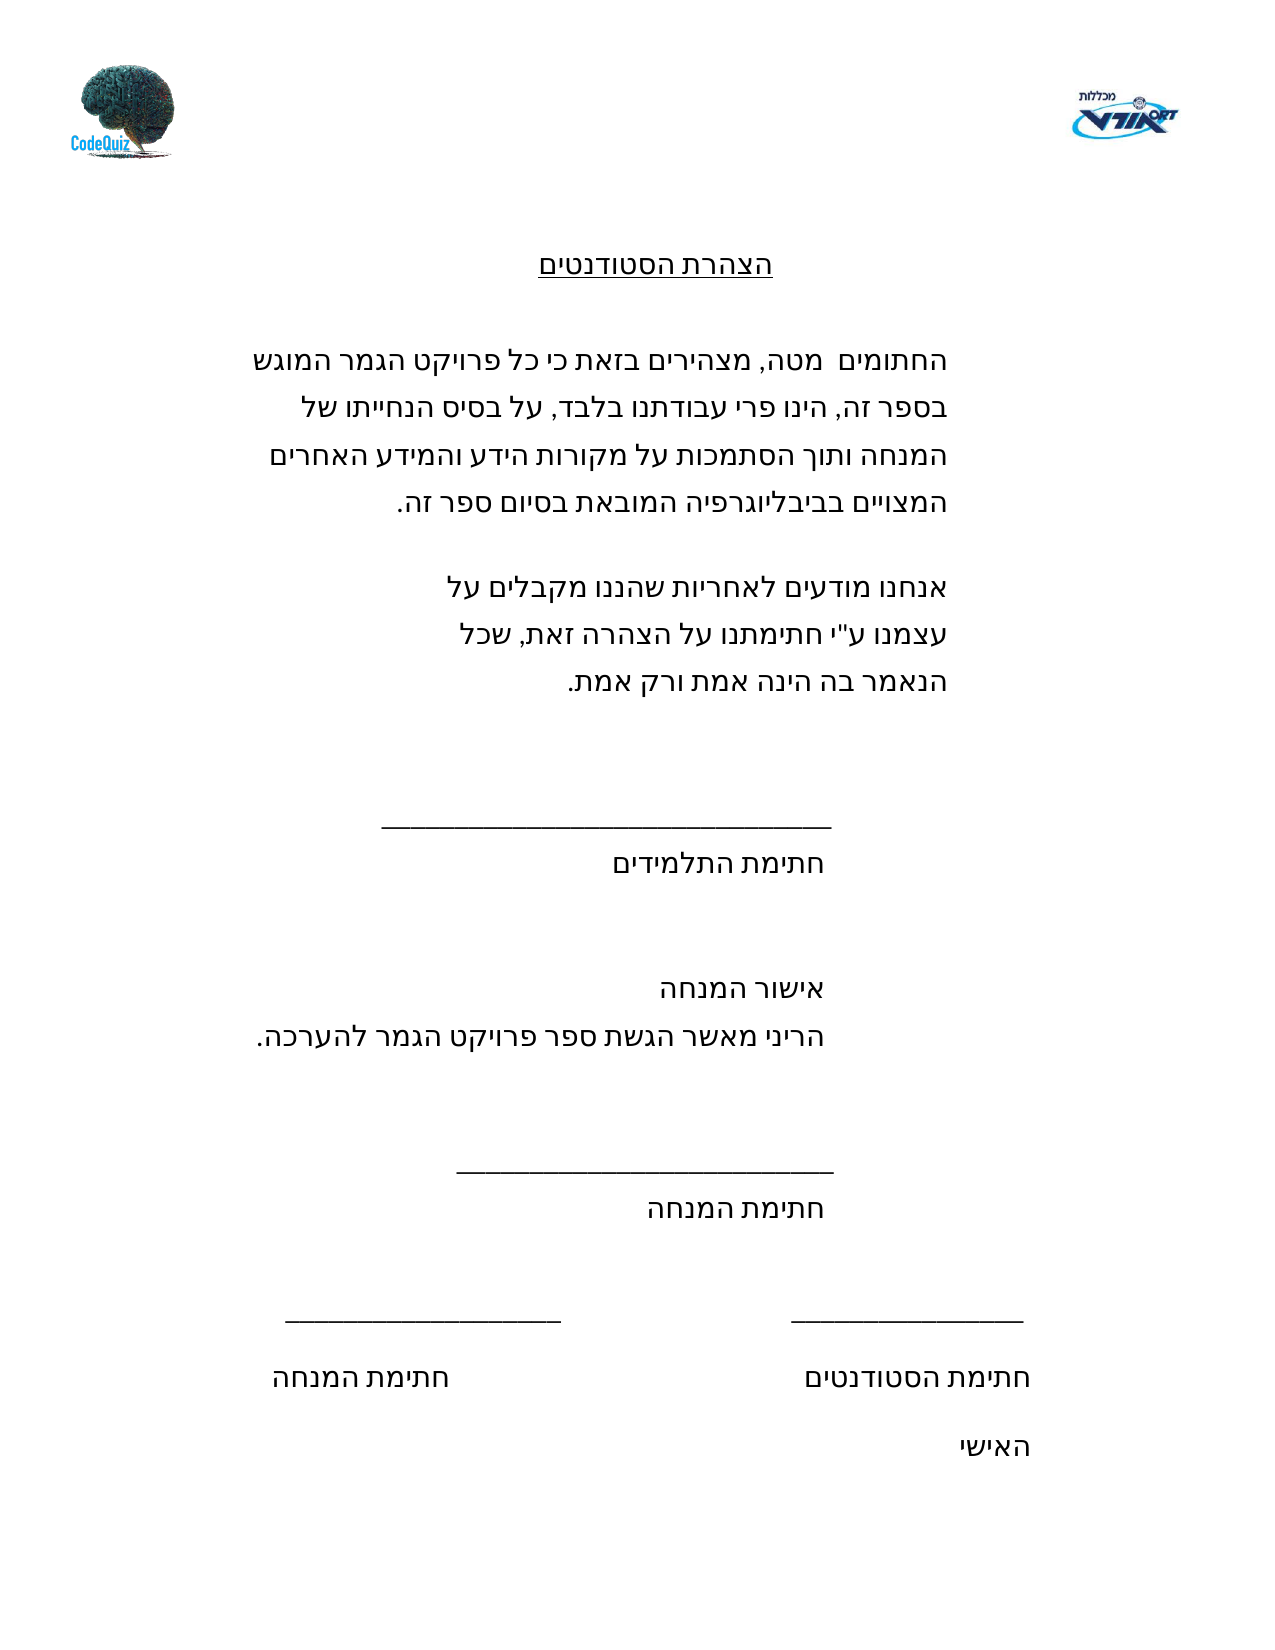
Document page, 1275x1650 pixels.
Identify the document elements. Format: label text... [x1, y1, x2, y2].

text בספר זה, הינו פרי עבודתנו בלבד, על בסיס הנחייתו של [208, 389, 948, 425]
text חתימת התלמידים [225, 845, 900, 881]
text _______________________________ [335, 797, 1125, 832]
text הצהרת הסטודנטים [150, 246, 1154, 282]
text המצויים בביבליוגרפיה המובאת בסיום ספר זה. [208, 484, 948, 519]
text חתימת הסטודנטים חתימת המנחה האישי [206, 1359, 1031, 1464]
text החתומים מטה, מצהירים בזאת כי כל פרויקט הגמר המוגש [208, 342, 948, 378]
text חתימת המנחה [225, 1190, 900, 1225]
text ________________ ___________________ [206, 1291, 1031, 1326]
text אנחנו מודעים לאחריות שהננו מקבלים על [360, 569, 948, 605]
text עצמנו ע"י חתימתנו על הצהרה זאת, שכל [360, 616, 948, 652]
text __________________________ [350, 1142, 1125, 1177]
picture [69, 51, 188, 170]
text הריני מאשר הגשת ספר פרויקט הגמר להערכה. [208, 1018, 877, 1053]
text המנחה ותוך הסתמכות על מקורות הידע והמידע האחרים [208, 437, 948, 472]
picture [1065, 71, 1185, 180]
text אישור המנחה [244, 970, 900, 1005]
text הנאמר בה הינה אמת ורק אמת. [360, 663, 948, 699]
